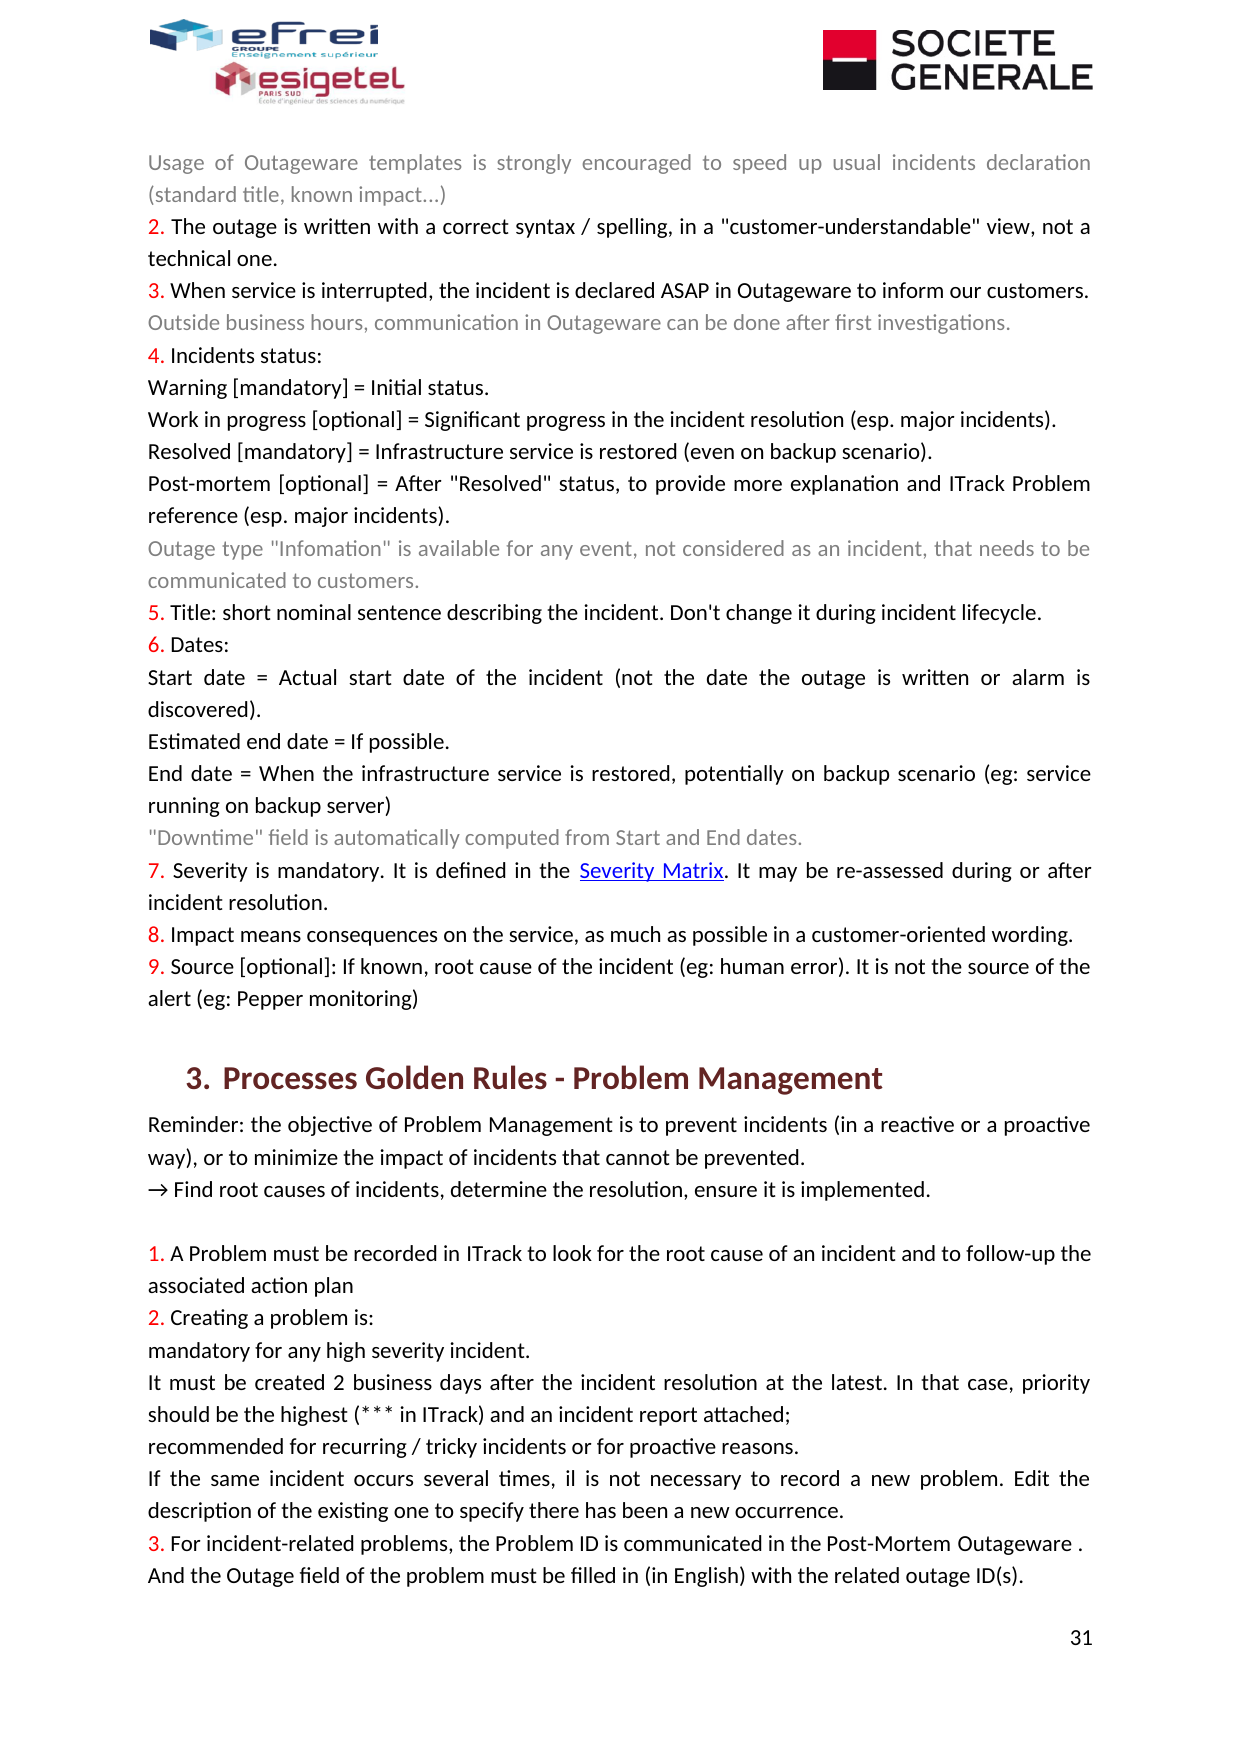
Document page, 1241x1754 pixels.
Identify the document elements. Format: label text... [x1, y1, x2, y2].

picture [823, 30, 1093, 90]
text 2. The outage is written with a correct syntax / spelling, in a "customer-understandable" view, not a technical one. [148, 212, 1093, 272]
text mandatory for any high severity incident. [148, 1336, 1093, 1364]
text 4. Incidents status: [148, 341, 1093, 369]
text recommended for recurring / tricky incidents or for proactive reasons. [148, 1432, 1093, 1460]
text Start date = Actual start date of the incident (not the date the outage is written or alarm is discovered). [148, 663, 1093, 723]
text Estimated end date = If possible. [148, 727, 1093, 755]
text 5. Title: short nominal sentence describing the incident. Don't change it during incident lifecycle. [148, 598, 1093, 626]
text Outage type "Infomation" is available for any event, not considered as an incident, that needs to be communicated to customers. [148, 534, 1093, 594]
text Reminder: the objective of Problem Management is to prevent incidents (in a reactive or a proactive way), or to minimize the impact of incidents that cannot be prevented. [148, 1110, 1093, 1171]
text 3. For incident-related problems, the Problem ID is communicated in the Post-Mortem Outageware . [148, 1529, 1093, 1557]
text → Find root causes of incidents, determine the resolution, ensure it is implemented. [148, 1175, 1093, 1203]
text If the same incident occurs several times, il is not necessary to record a new problem. Edit the description of the existing one to specify there has been a new occurrence. [148, 1464, 1093, 1525]
text Post-mortem [optional] = After "Resolved" status, to provide more explanation and ITrack Problem reference (esp. major incidents). [148, 469, 1093, 530]
text 9. Source [optional]: If known, root cause of the incident (eg: human error). It is not the source of the alert (eg: Pepper monitoring) [148, 952, 1093, 1012]
text Usage of Outageware templates is strongly encouraged to speed up usual incidents declaration (standard title, known impact...) [148, 148, 1093, 208]
text Resolved [mandatory] = Infrastructure service is restored (even on backup scenario). [148, 437, 1093, 465]
picture [148, 7, 413, 139]
text 6. Dates: [148, 630, 1093, 658]
text It must be created 2 business days after the incident resolution at the latest. In that case, priority should be the highest (*** in ITrack) and an incident report attached; [148, 1368, 1093, 1428]
text End date = When the infrastructure service is restored, potentially on backup scenario (eg: service running on backup server) [148, 759, 1093, 819]
text Warning [mandatory] = Initial status. [148, 373, 1093, 401]
text And the Outage field of the problem must be filled in (in English) with the related outage ID(s). [148, 1561, 1093, 1589]
text 7. Severity is mandatory. It is defined in the Severity Matrix. It may be re-assessed during or after incident resolution. [148, 856, 1093, 916]
text 2. Creating a problem is: [148, 1303, 1093, 1332]
text 1. A Problem must be recorded in ITrack to look for the root cause of an incident and to follow-up the associated action plan [148, 1239, 1093, 1299]
text 8. Impact means consequences on the service, as much as possible in a customer-oriented wording. [148, 920, 1093, 948]
text Outside business hours, communication in Outageware can be done after first investigations. [148, 308, 1093, 337]
text Work in progress [optional] = Significant progress in the incident resolution (esp. major incidents). [148, 405, 1093, 433]
text "Downtime" field is automatically computed from Start and End dates. [148, 823, 1093, 852]
text 3. When service is interrupted, the incident is declared ASAP in Outageware to inform our customers. [148, 276, 1093, 304]
subtitle Processes Golden Rules - Problem Management [185, 1057, 1093, 1098]
